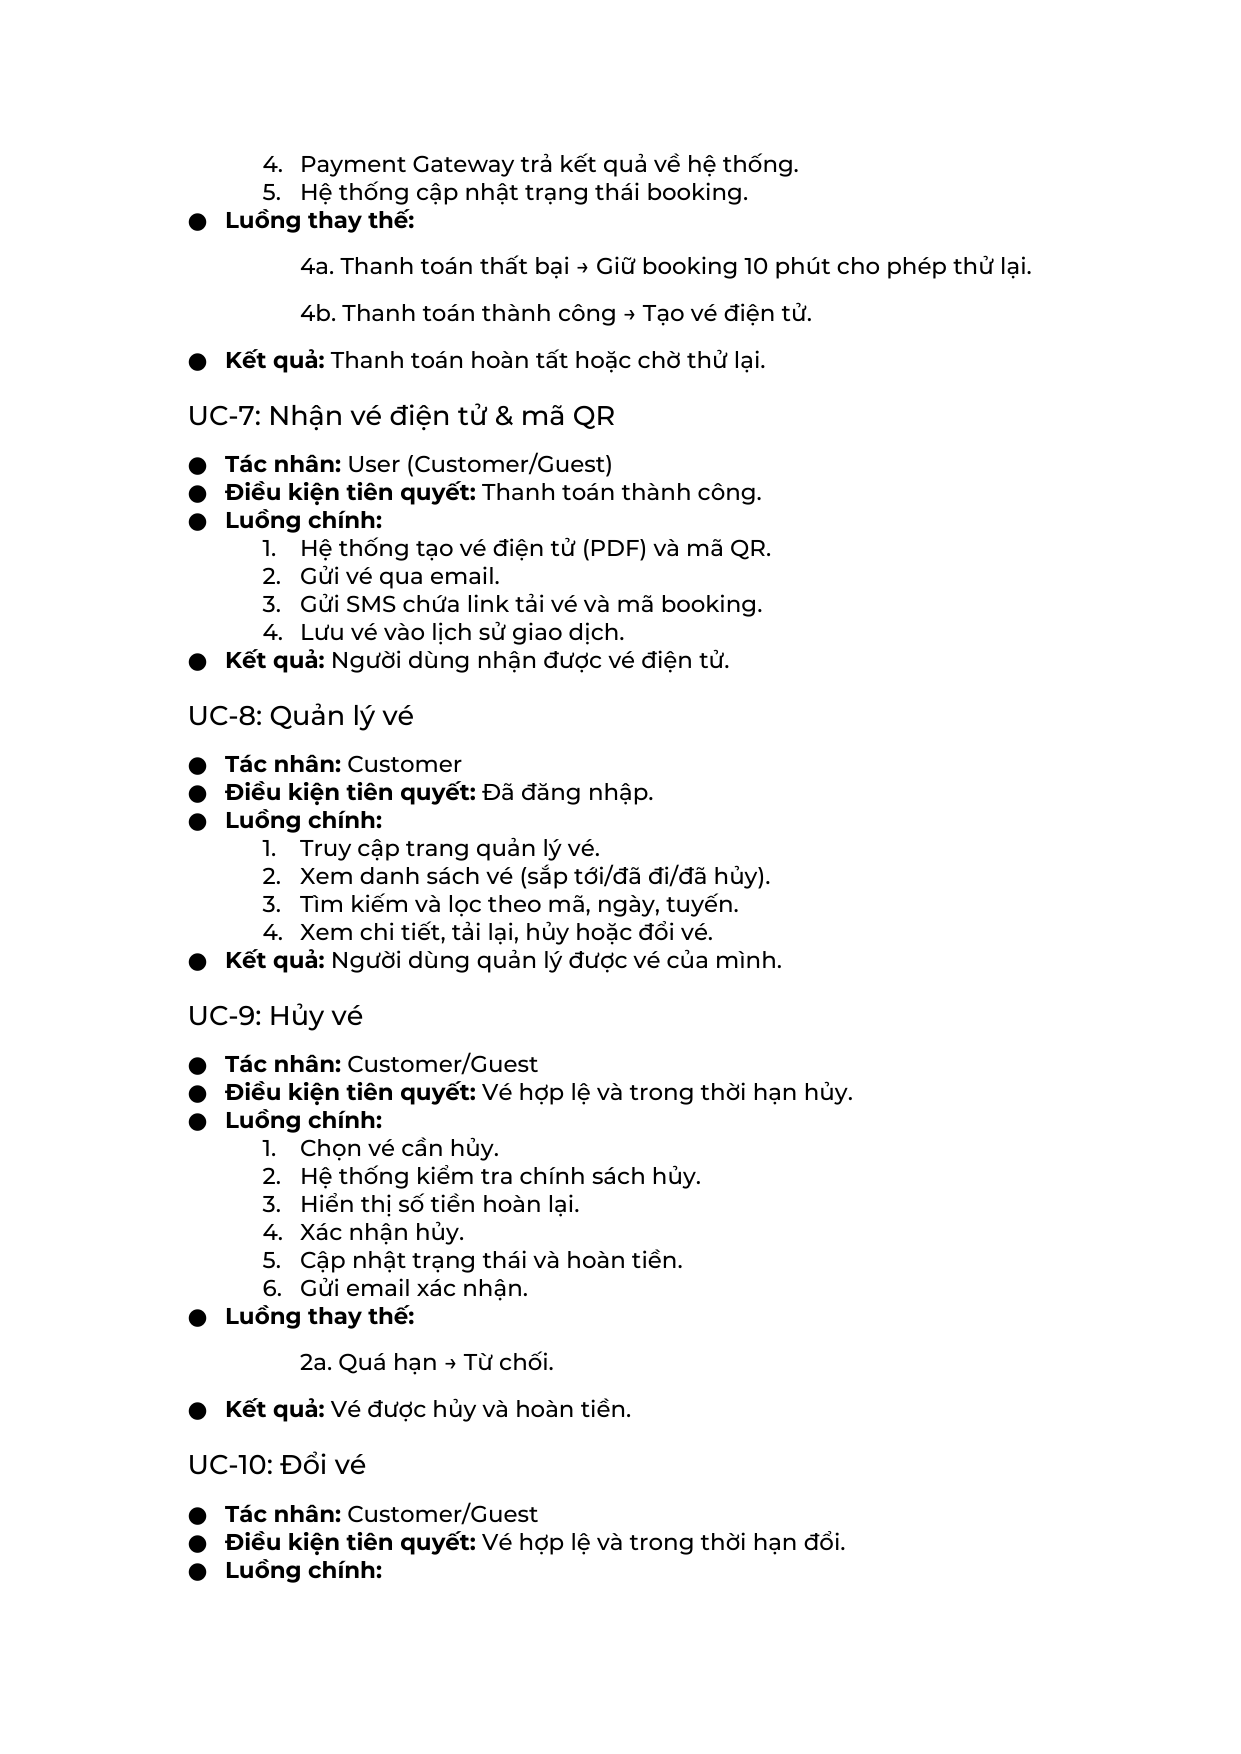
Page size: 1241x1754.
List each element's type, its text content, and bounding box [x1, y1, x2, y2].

list Xem danh sách vé (sắp tới/đã đi/đã hủy). [262, 862, 1090, 890]
list Hiển thị số tiền hoàn lại. [262, 1190, 1090, 1218]
list Chọn vé cần hủy. [262, 1134, 1090, 1162]
list Luồng thay thế: [187, 1302, 1090, 1330]
list Kết quả: Người dùng quản lý được vé của mình. [187, 946, 1090, 974]
list Tìm kiếm và lọc theo mã, ngày, tuyến. [262, 890, 1090, 918]
list Luồng chính: [187, 806, 1090, 834]
text 4a. Thanh toán thất bại → Giữ booking 10 phút cho phép thử lại. [300, 252, 1090, 280]
list Điều kiện tiên quyết: Đã đăng nhập. [187, 778, 1090, 806]
list Hệ thống kiểm tra chính sách hủy. [262, 1162, 1090, 1190]
list Điều kiện tiên quyết: Thanh toán thành công. [187, 478, 1090, 506]
subtitle UC-9: Hủy vé [187, 999, 1090, 1032]
list Gửi email xác nhận. [262, 1274, 1090, 1302]
list Tác nhân: User (Customer/Guest) [187, 451, 1090, 478]
list Kết quả: Người dùng nhận được vé điện tử. [187, 646, 1090, 674]
list Luồng chính: [187, 1556, 1090, 1584]
list Truy cập trang quản lý vé. [262, 834, 1090, 862]
list Tác nhân: Customer/Guest [187, 1500, 1090, 1528]
list Gửi vé qua email. [262, 562, 1090, 590]
list Lưu vé vào lịch sử giao dịch. [262, 618, 1090, 646]
list Hệ thống tạo vé điện tử (PDF) và mã QR. [262, 534, 1090, 562]
list Payment Gateway trả kết quả về hệ thống. [262, 150, 1090, 178]
list Điều kiện tiên quyết: Vé hợp lệ và trong thời hạn hủy. [187, 1079, 1090, 1107]
list Kết quả: Vé được hủy và hoàn tiền. [187, 1395, 1090, 1423]
text 4b. Thanh toán thành công → Tạo vé điện tử. [300, 299, 1090, 327]
list Luồng chính: [187, 506, 1090, 534]
list Tác nhân: Customer [187, 751, 1090, 778]
list Xem chi tiết, tải lại, hủy hoặc đổi vé. [262, 918, 1090, 946]
list Xác nhận hủy. [262, 1218, 1090, 1246]
list Gửi SMS chứa link tải vé và mã booking. [262, 590, 1090, 618]
subtitle UC-8: Quản lý vé [187, 699, 1090, 732]
list Cập nhật trạng thái và hoàn tiền. [262, 1246, 1090, 1274]
list Luồng chính: [187, 1107, 1090, 1134]
list Luồng thay thế: [187, 206, 1090, 234]
list Tác nhân: Customer/Guest [187, 1051, 1090, 1079]
list Hệ thống cập nhật trạng thái booking. [262, 178, 1090, 206]
list Điều kiện tiên quyết: Vé hợp lệ và trong thời hạn đổi. [187, 1528, 1090, 1556]
list Kết quả: Thanh toán hoàn tất hoặc chờ thử lại. [187, 346, 1090, 374]
subtitle UC-7: Nhận vé điện tử & mã QR [187, 399, 1090, 432]
text 2a. Quá hạn → Từ chối. [300, 1349, 1090, 1377]
subtitle UC-10: Đổi vé [187, 1448, 1090, 1481]
